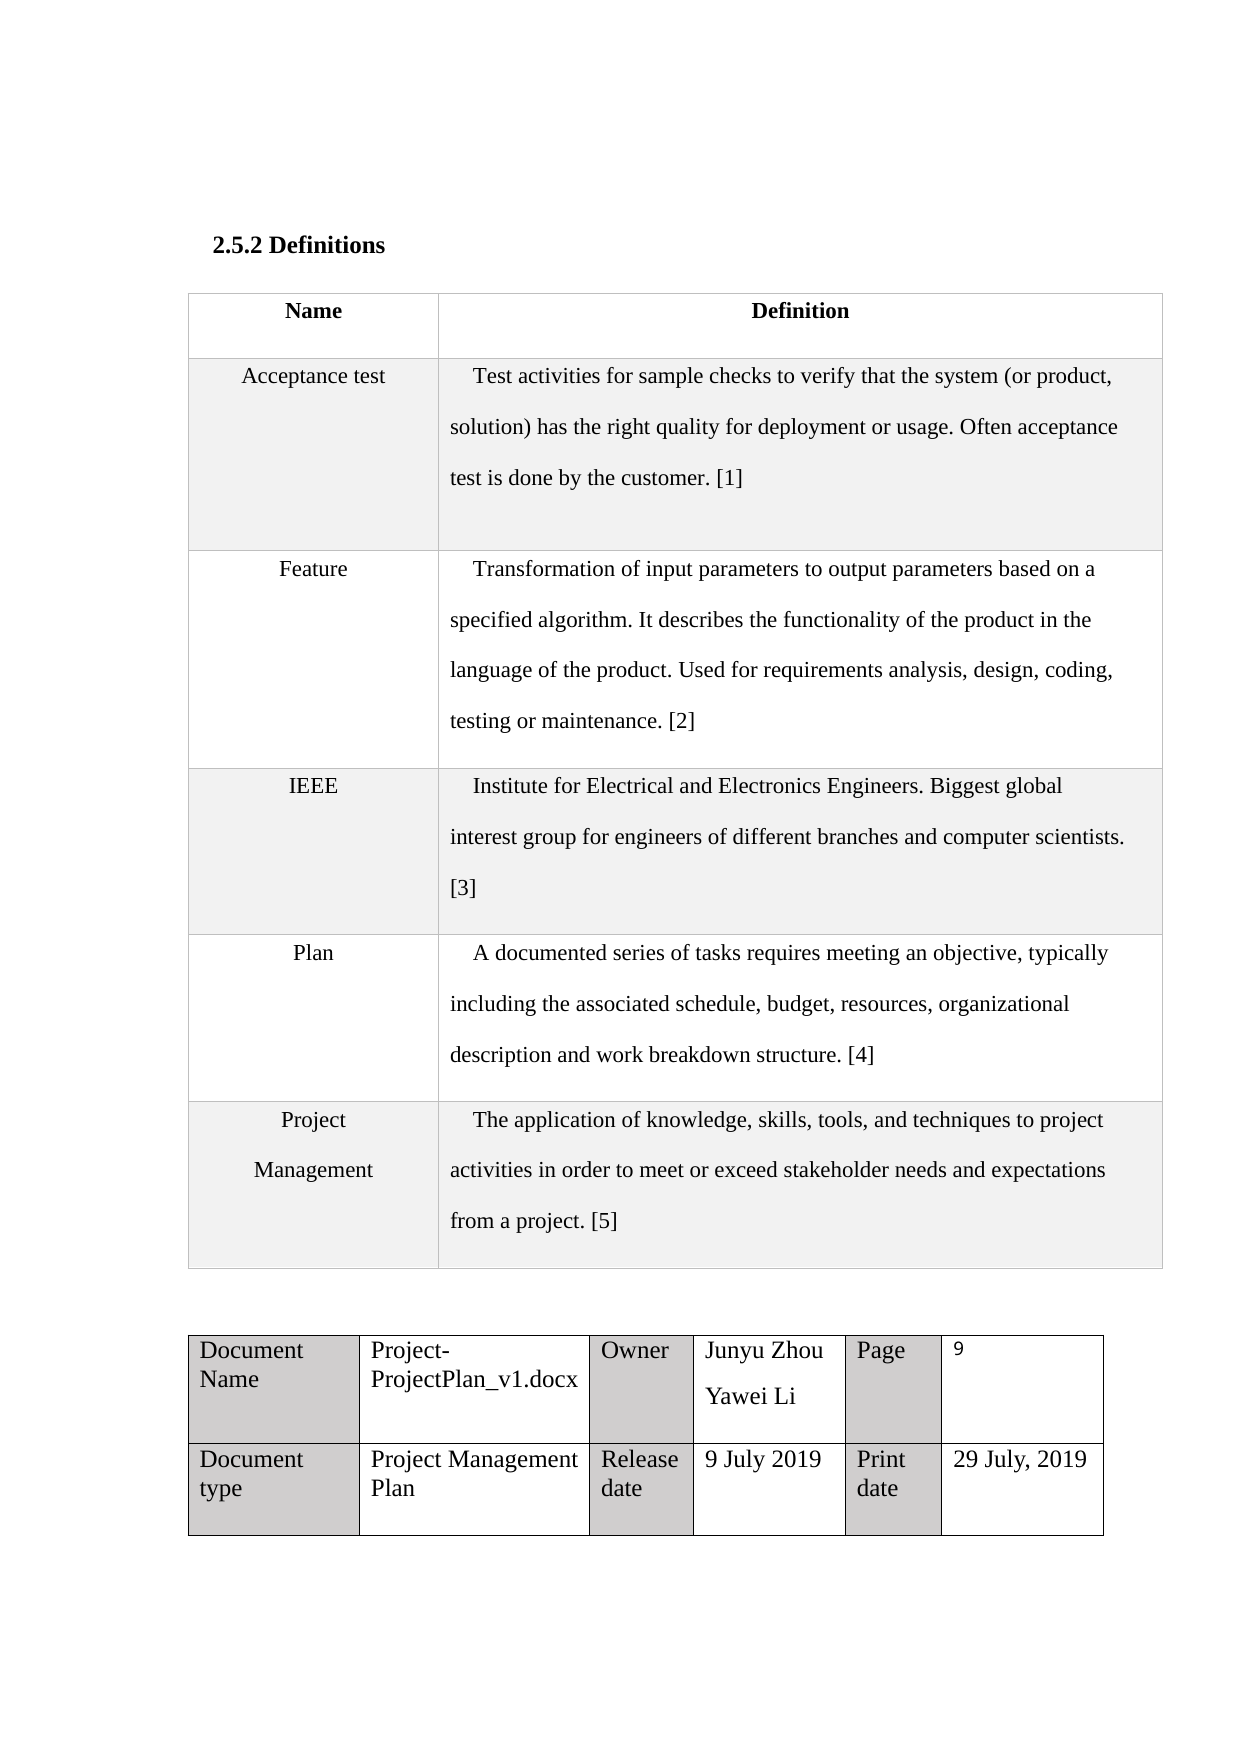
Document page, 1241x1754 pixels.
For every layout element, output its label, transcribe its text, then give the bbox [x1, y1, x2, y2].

table_cell Acceptance test [189, 359, 438, 550]
table_header Name [189, 294, 438, 358]
table_cell Project Management [189, 1102, 438, 1267]
table_cell Transformation of input parameters to output parameters based on a specified algorithm. It describes the functionality of the product in the language of the product. Used for requirements analysis, design, coding, testing or maintenance. [2] [439, 551, 1162, 767]
table_cell Institute for Electrical and Electronics Engineers. Biggest global interest group for engineers of different branches and computer scientists. [3] [439, 769, 1162, 934]
table_cell The application of knowledge, skills, tools, and techniques to project activities in order to meet or exceed stakeholder needs and expectations from a project. [5] [439, 1102, 1162, 1267]
table_header Definition [439, 294, 1162, 358]
table_cell A documented series of tasks requires meeting an objective, typically including the associated schedule, budget, resources, organizational description and work breakdown structure. [4] [439, 935, 1162, 1101]
table_cell Feature [189, 551, 438, 767]
table_cell Plan [189, 935, 438, 1101]
table_cell Test activities for sample checks to verify that the system (or product, solution) has the right quality for deployment or usage. Often acceptance test is done by the customer. [1] [439, 359, 1162, 550]
text 2.5.2 Definitions [187, 228, 1028, 262]
table_cell IEEE [189, 769, 438, 934]
